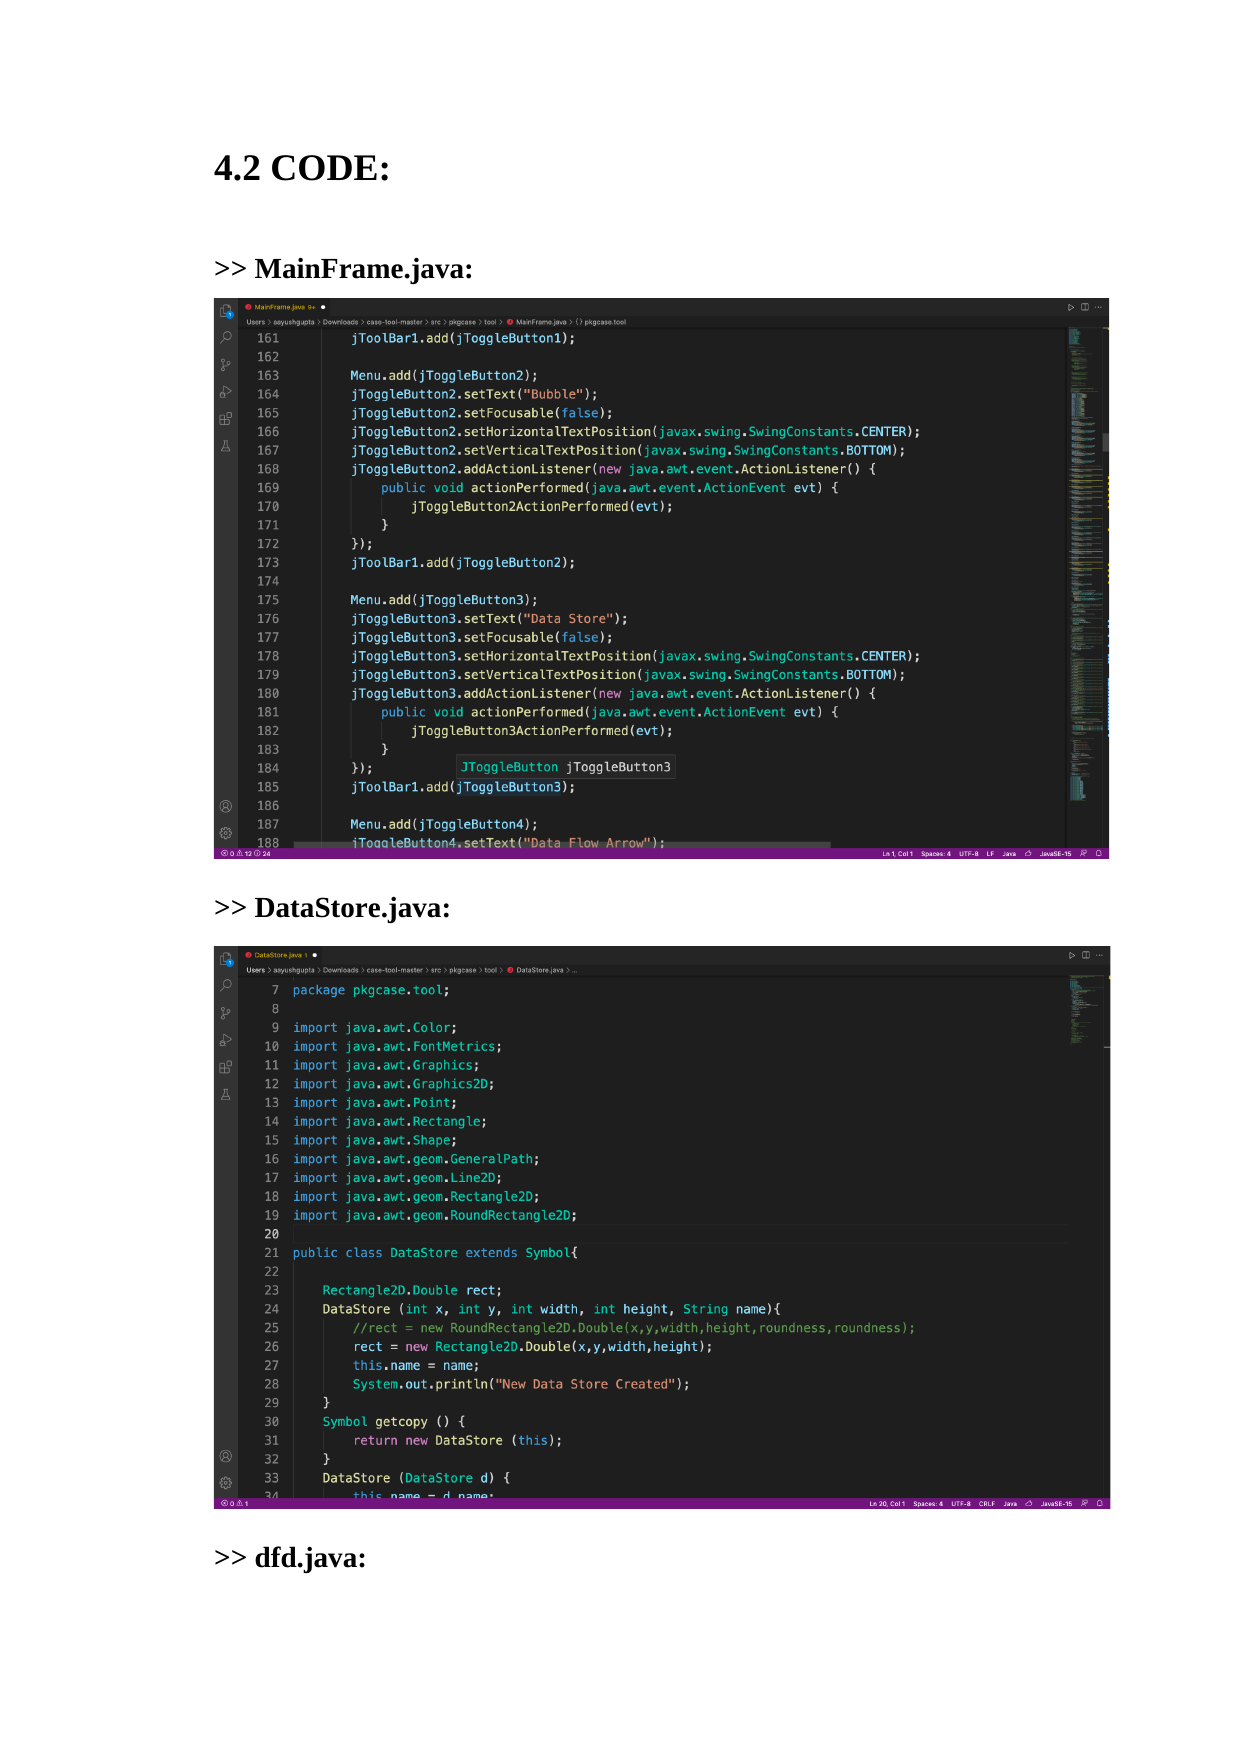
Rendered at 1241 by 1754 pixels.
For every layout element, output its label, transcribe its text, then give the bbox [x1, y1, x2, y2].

subtitle 4.2 CODE: [214, 146, 1230, 189]
text >> MainFrame.java: [214, 251, 1230, 284]
picture [213, 946, 1111, 1509]
picture [213, 298, 1110, 859]
text >> DataStore.java: [214, 891, 1230, 924]
text >> dfd.java: [214, 1540, 1230, 1574]
